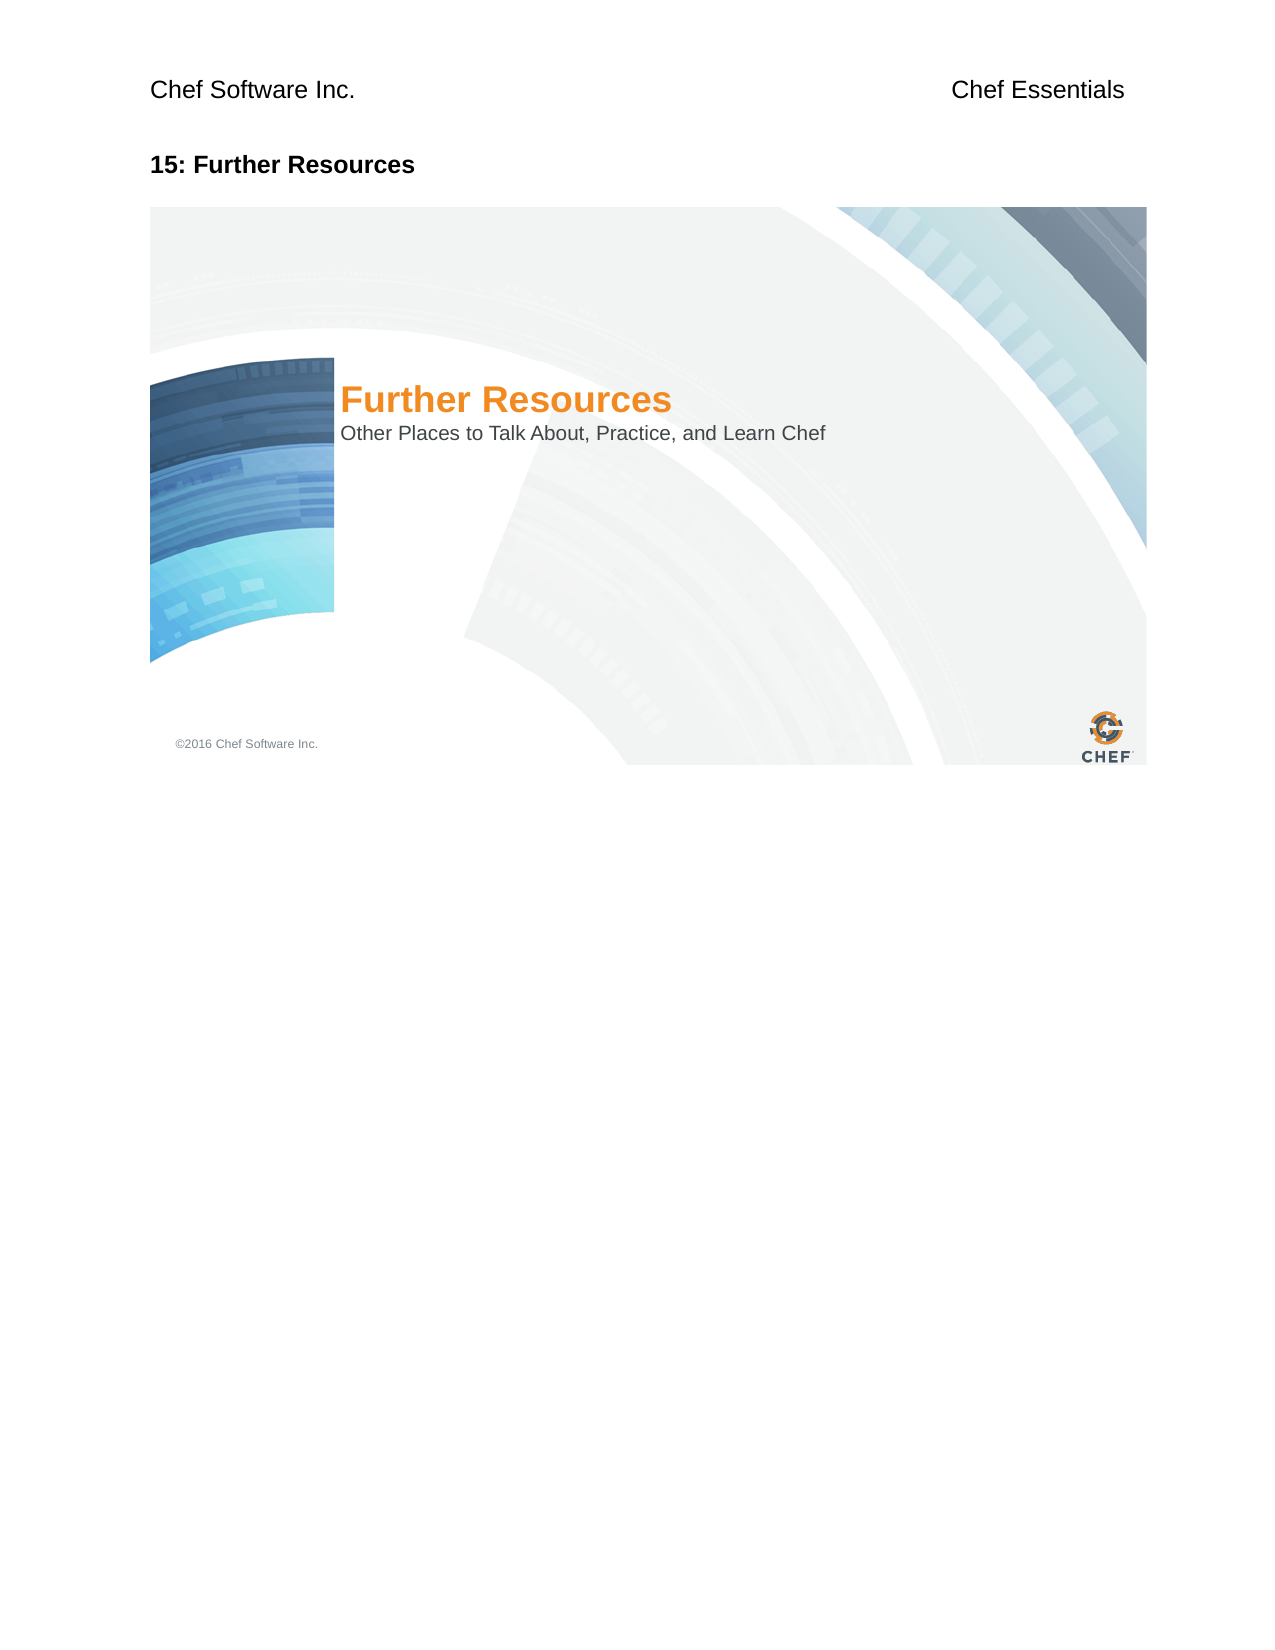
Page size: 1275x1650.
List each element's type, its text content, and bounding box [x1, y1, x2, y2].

text 15: Further Resources [150, 150, 1125, 179]
